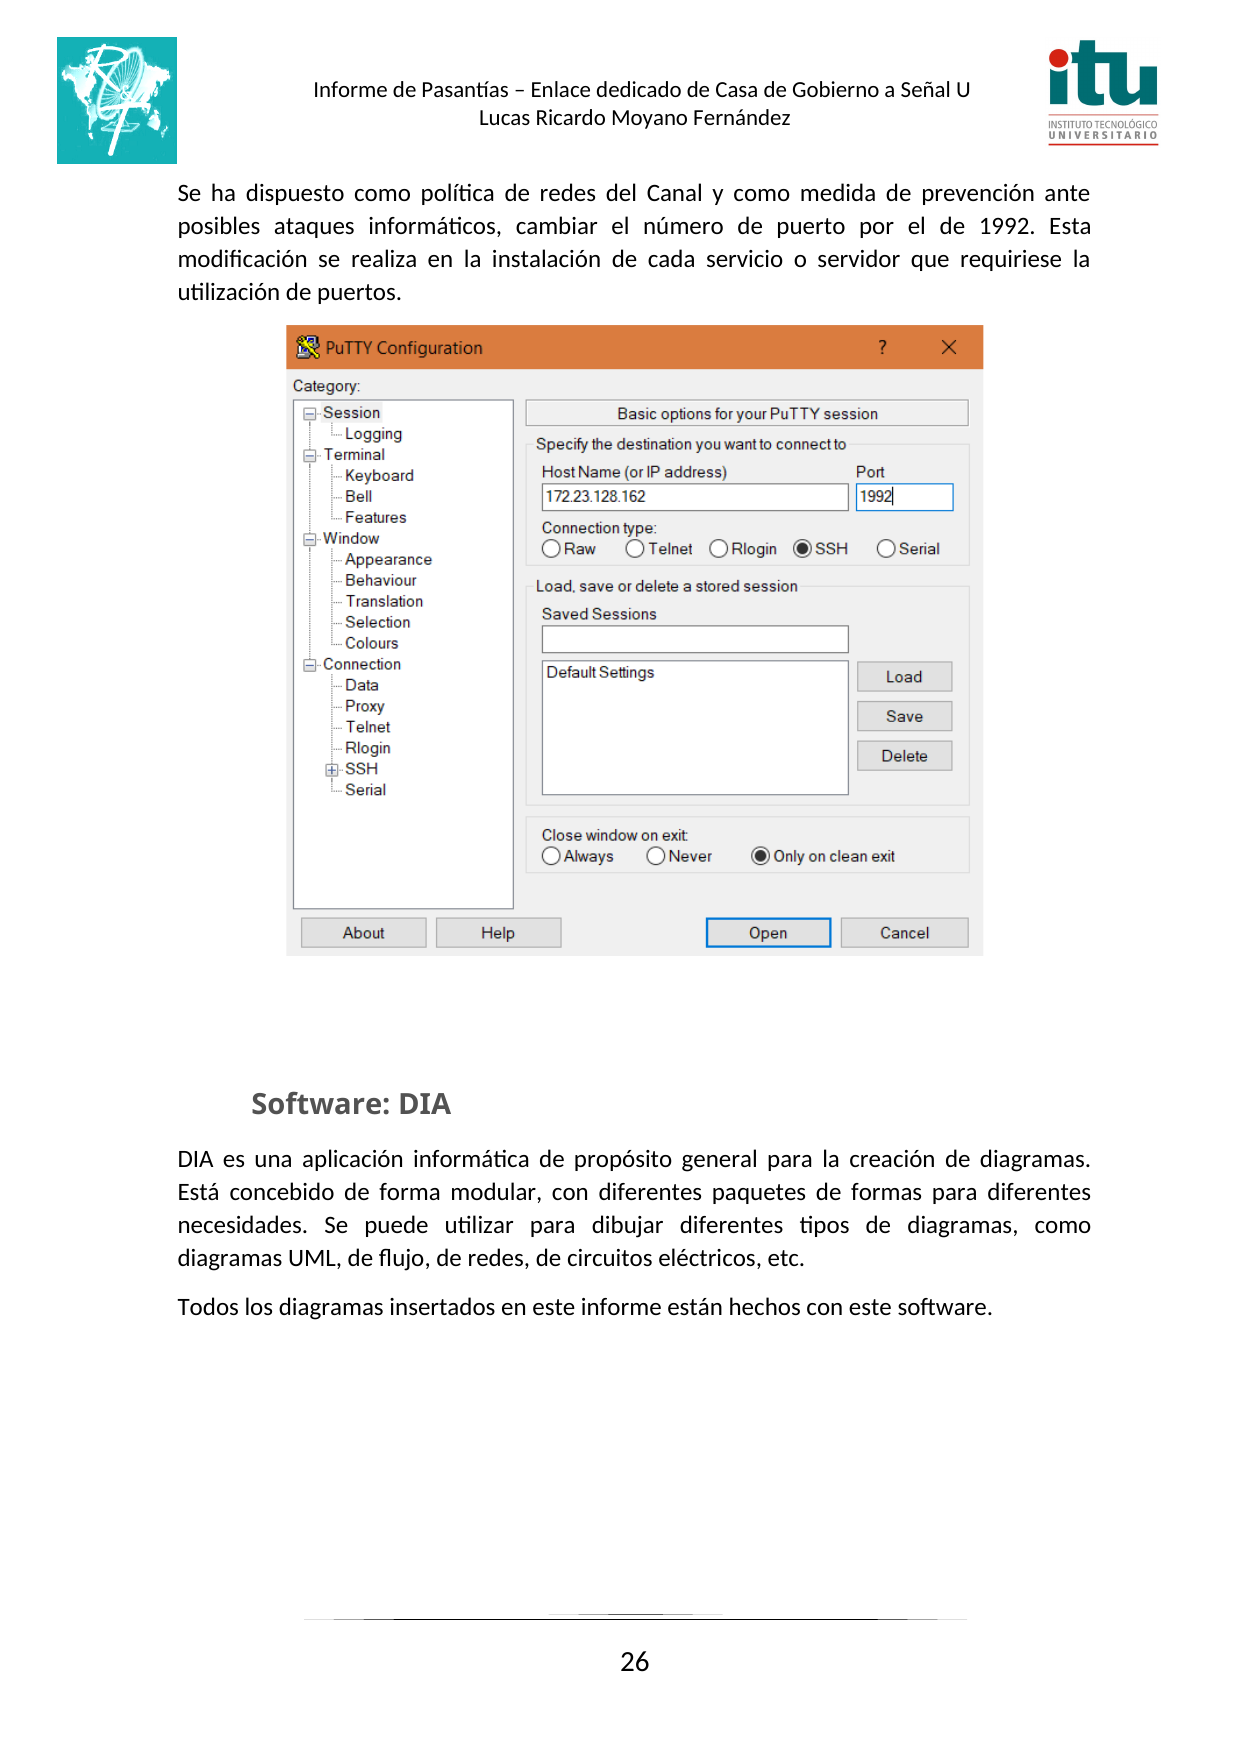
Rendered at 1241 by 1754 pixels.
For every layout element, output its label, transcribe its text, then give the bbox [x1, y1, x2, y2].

text Todos los diagramas insertados en este informe están hechos con este software. [177, 1291, 1092, 1322]
subtitle Software: DIA [251, 1083, 1092, 1123]
picture [1045, 37, 1161, 148]
picture [286, 325, 984, 956]
text Se ha dispuesto como política de redes del Canal y como medida de prevención ante posibles ataques informáticos, cambiar el número de puerto por el de 1992. Esta modificación se realiza en la instalación de cada servicio o servidor que requiriese la utilización de puertos. [177, 177, 1092, 306]
text DIA es una aplicación informática de propósito general para la creación de diagramas. Está concebido de forma modular, con diferentes paquetes de formas para diferentes necesidades. Se puede utilizar para dibujar diferentes tipos de diagramas, como diagramas UML, de flujo, de redes, de circuitos eléctricos, etc. [177, 1143, 1092, 1272]
picture [57, 37, 177, 164]
